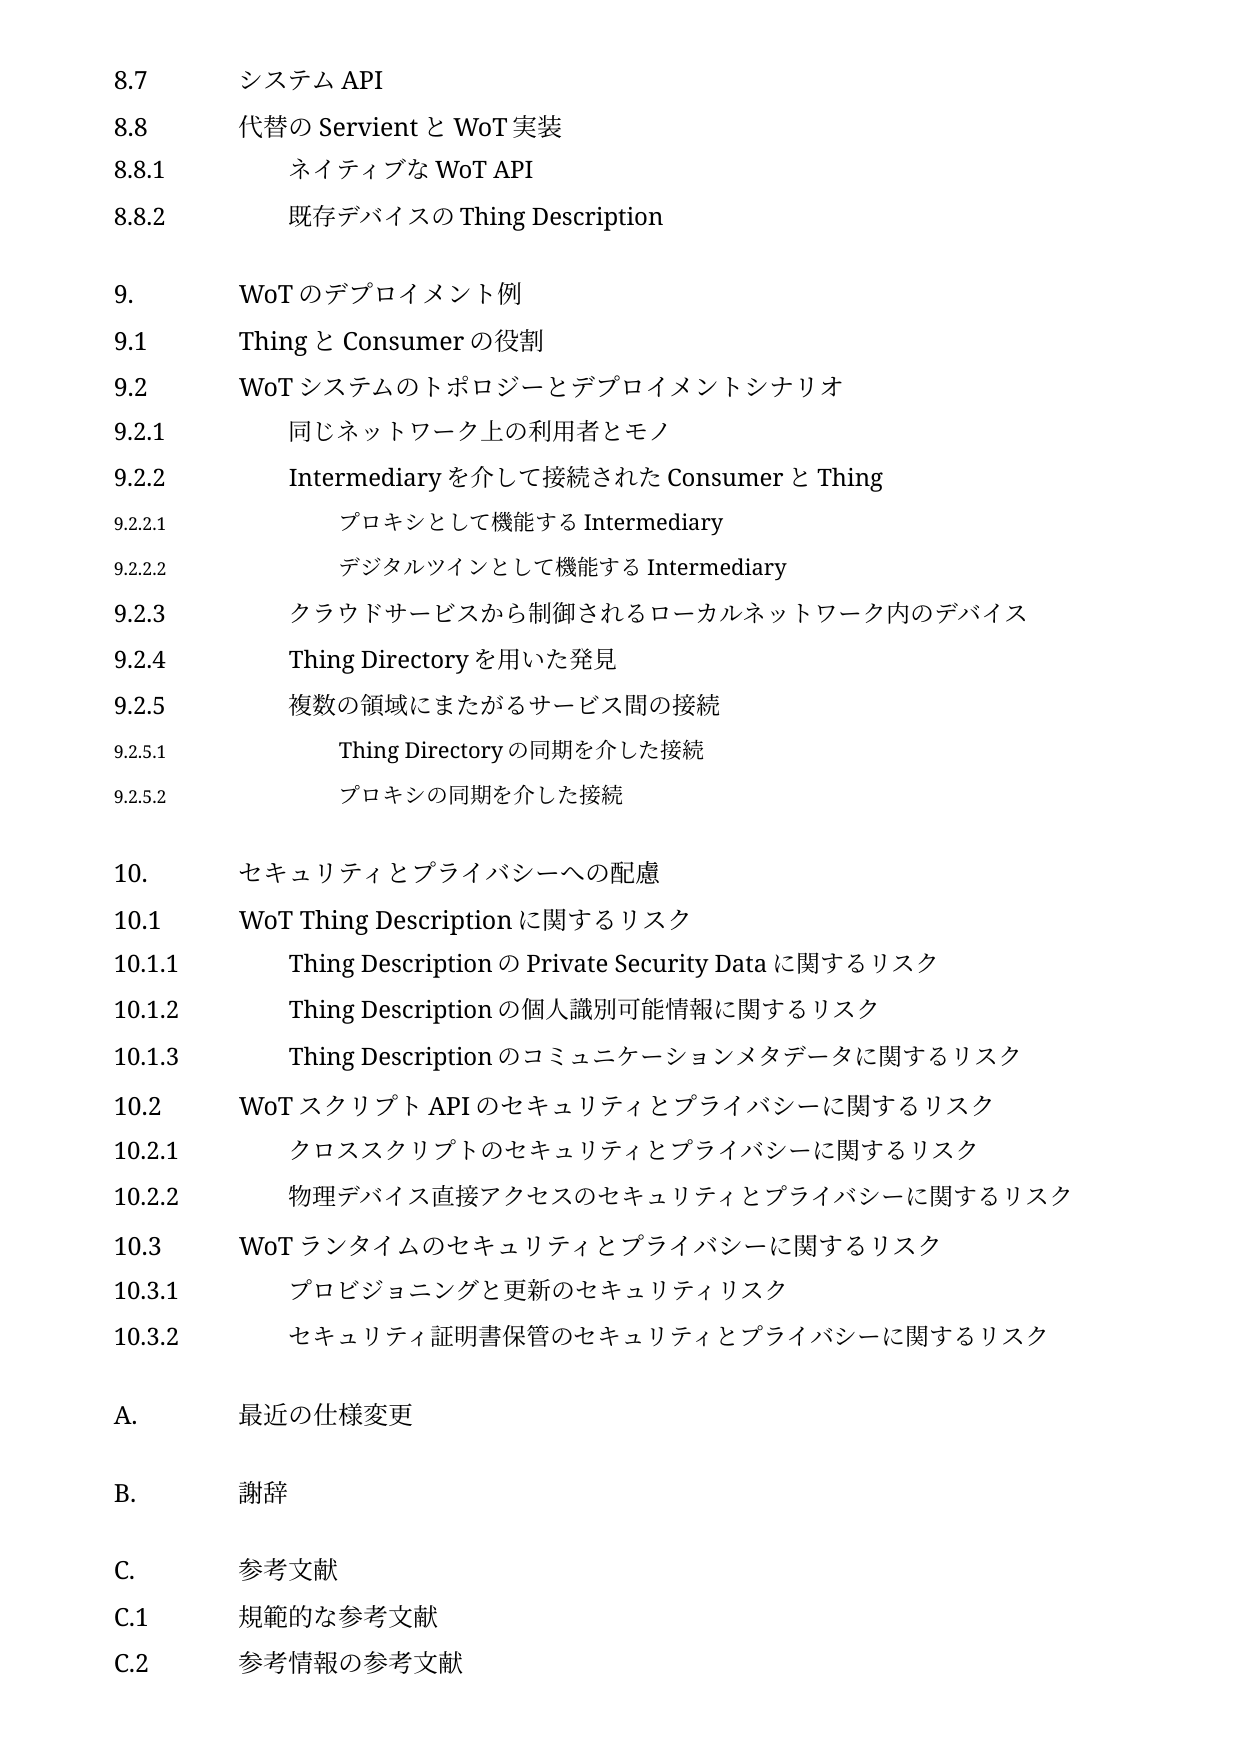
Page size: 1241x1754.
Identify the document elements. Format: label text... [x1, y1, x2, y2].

list 参考⽂献 [113, 1551, 1153, 1587]
list ThingとConsumerの役割 [113, 321, 1153, 357]
list プロキシの同期を介した接続 [113, 778, 1153, 809]
list 謝辞 [113, 1474, 1153, 1510]
list WoTランタイムのセキュリティとプライバシーに関するリスク [113, 1226, 1153, 1262]
list システムAPI [113, 60, 1153, 96]
list Thing Directoryを⽤いた発⾒ [113, 641, 1153, 675]
list WoTのデプロイメント例 [113, 275, 1153, 311]
list 代替のServientとWoT実装 [113, 108, 1153, 144]
list WoTスクリプトAPIのセキュリティとプライバシーに関するリスク [113, 1087, 1153, 1123]
list Thing Directoryの同期を介した接続 [113, 733, 1153, 765]
list デジタルツインとして機能するIntermediary [113, 550, 1153, 582]
list 同じネットワーク上の利⽤者とモノ [113, 413, 1153, 447]
list Thing Descriptionの個⼈識別可能情報に関するリスク [113, 991, 1153, 1026]
list WoTシステムのトポロジーとデプロイメントシナリオ [113, 368, 1153, 404]
list クラウドサービスから制御されるローカルネットワーク内のデバイス [113, 594, 1153, 629]
list 複数の領域にまたがるサービス間の接続 [113, 687, 1153, 722]
list クロススクリプトのセキュリティとプライバシーに関するリスク [113, 1132, 1153, 1166]
list セキュリティとプライバシーへの配慮 [113, 853, 1153, 889]
list Intermediaryを介して接続されたConsumerとThing [113, 459, 1153, 494]
list セキュリティ証明書保管のセキュリティとプライバシーに関するリスク [113, 1318, 1153, 1352]
list プロキシとして機能するIntermediary [113, 505, 1153, 537]
list WoT Thing Descriptionに関するリスク [113, 900, 1153, 936]
list プロビジョニングと更新のセキュリティリスク [113, 1271, 1153, 1306]
list ネイティブなWoT API [113, 151, 1153, 186]
list 最近の仕様変更 [113, 1396, 1153, 1432]
list 既存デバイスのThing Description [113, 197, 1153, 232]
list 参考情報の参考⽂献 [113, 1644, 1153, 1680]
list 規範的な参考⽂献 [113, 1597, 1153, 1633]
list 物理デバイス直接アクセスのセキュリティとプライバシーに関するリスク [113, 1178, 1153, 1212]
list Thing Descriptionのコミュニケーションメタデータに関するリスク [113, 1038, 1153, 1072]
list Thing DescriptionのPrivate Security Dataに関するリスク [113, 945, 1153, 980]
